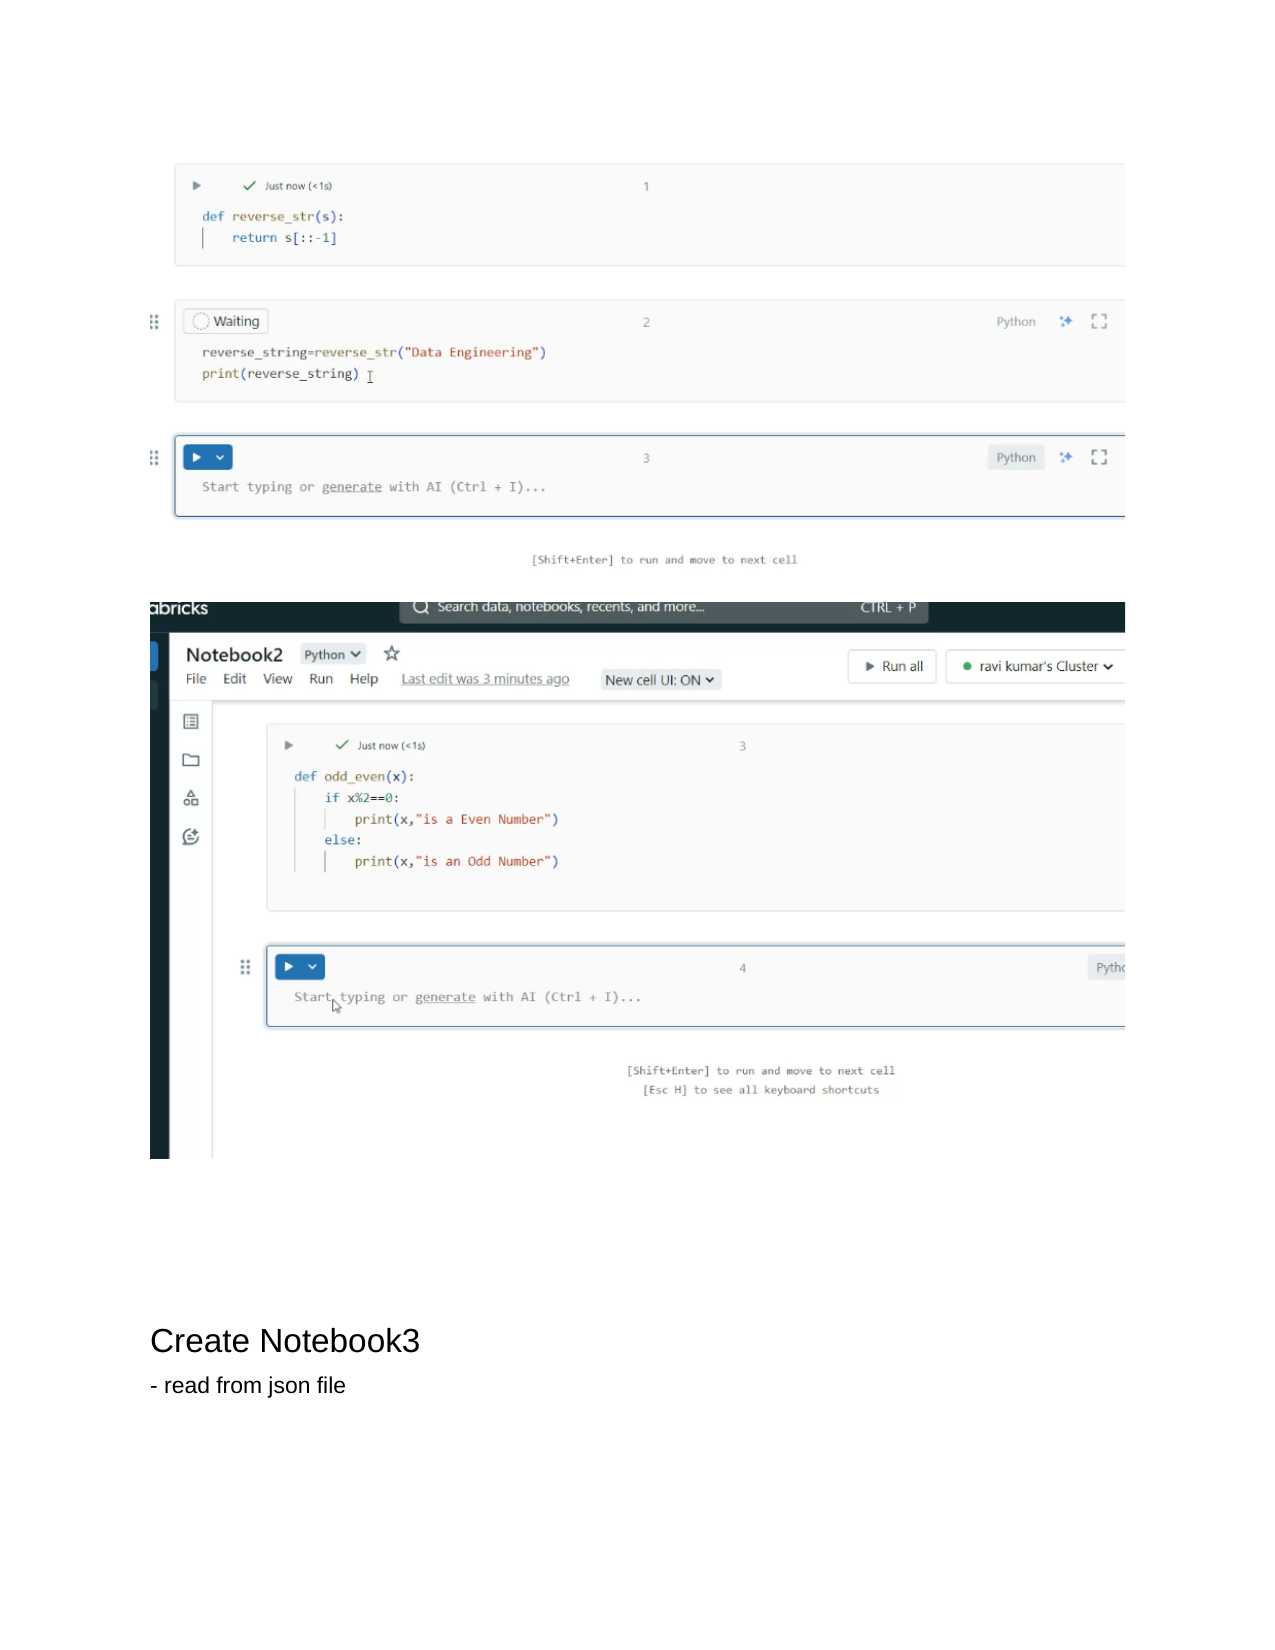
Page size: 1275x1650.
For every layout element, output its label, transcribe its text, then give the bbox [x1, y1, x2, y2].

picture [150, 150, 1125, 569]
subtitle Create Notebook3 [150, 1321, 1125, 1360]
text - read from json file [150, 1372, 1125, 1398]
picture [150, 602, 1125, 1159]
